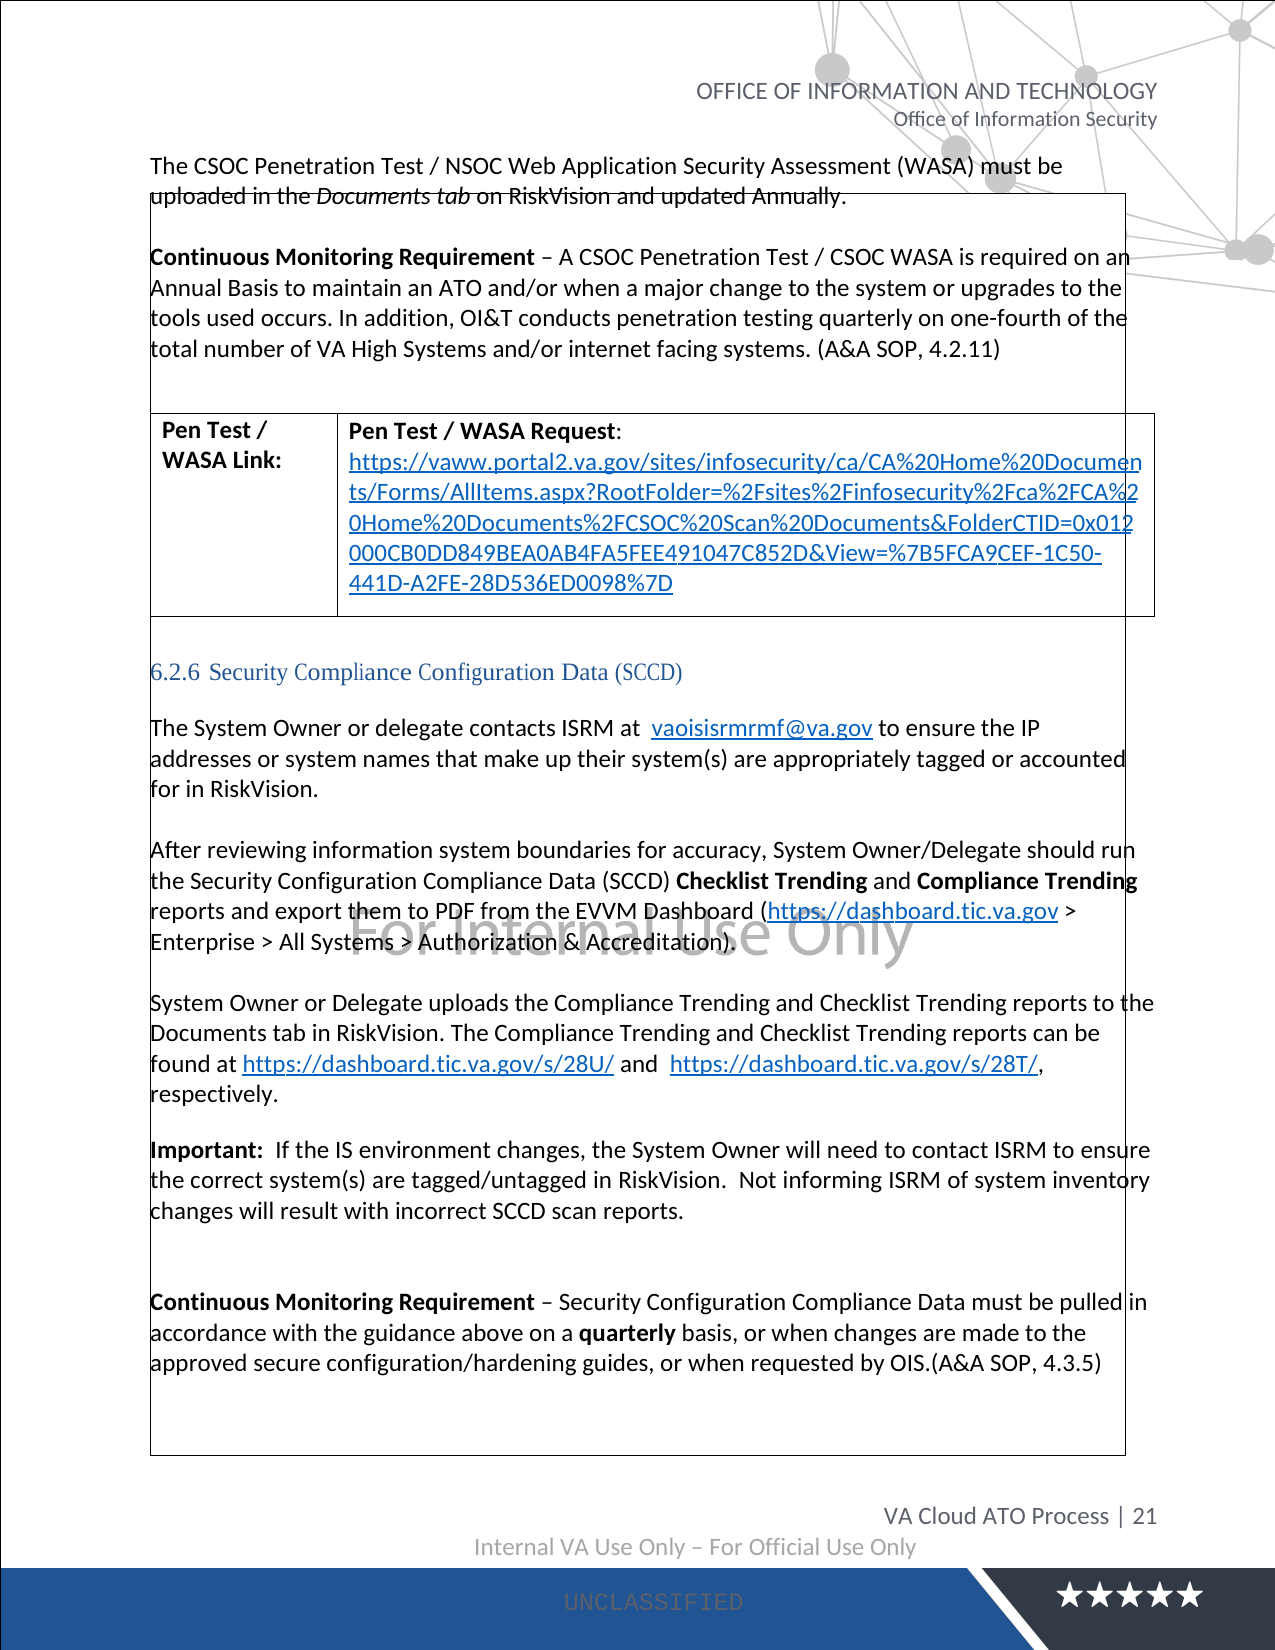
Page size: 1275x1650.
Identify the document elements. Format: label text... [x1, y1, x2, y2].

text Continuous Monitoring Requirement – A CSOC Penetration Test / CSOC WASA is required on an Annual Basis to maintain an ATO and/or when a major change to the system or upgrades to the tools used occurs. In addition, OI&T conducts penetration testing quarterly on one-fourth of the total number of VA High Systems and/or internet facing systems. (A&A SOP, 4.2.11) [150, 241, 1134, 363]
text Office of Information Security [137, 106, 1157, 132]
text Important: If the IS environment changes, the System Owner will need to contact ISRM to ensure the correct system(s) are tagged/untagged in RiskVision. Not informing ISRM of system inventory changes will result with incorrect SCCD scan reports. [150, 1134, 1150, 1226]
text VA Cloud ATO Process | 21 [137, 1500, 1157, 1531]
text 6.2.6 Security Compliance Configuration Data (SCCD) [150, 657, 1169, 686]
text The System Owner or delegate contacts ISRM at vaoisisrmrmf@va.gov to ensure the IP addresses or system names that make up their system(s) are appropriately tagged or accounted for in RiskVision. [150, 712, 1146, 804]
text After reviewing information system boundaries for accuracy, System Owner/Delegate should run the Security Configuration Compliance Data (SCCD) Checklist Trending and Compliance Trending reports and export them to PDF from the EVVM Dashboard (https://dashboard.tic.va.gov > Enterprise > All Systems > Authorization & Accreditation). [150, 834, 1141, 957]
text 441D-A2FE-28D536ED0098%7D [349, 568, 1169, 598]
text Internal VA Use Only – For Official Use Only [474, 1531, 1169, 1561]
text Continuous Monitoring Requirement – Security Configuration Compliance Data must be pulled in accordance with the guidance above on a quarterly basis, or when changes are made to the approved secure configuration/hardening guides, or when requested by OIS.(A&A SOP, 4.3.5) [150, 1287, 1150, 1378]
text OFFICE OF INFORMATION AND TECHNOLOGY [137, 75, 1157, 105]
picture [1, 1, 1275, 1650]
text System Owner or Delegate uploads the Compliance Trending and Checklist Trending reports to the Documents tab in RiskVision. The Compliance Trending and Checklist Trending reports can be found at https://dashboard.tic.va.gov/s/28U/ and https://dashboard.tic.va.gov/s/28T/, respectively. [150, 987, 1157, 1109]
text 000CB0DD849BEA0AB4FA5FEE491047C852D&View=%7B5FCA9CEF-1C50- [349, 537, 1169, 568]
text Pen Test / WASA Link: [162, 414, 288, 475]
text 0Home%20Documents%2FCSOC%20Scan%20Documents&FolderCTID=0x012 [349, 507, 1169, 537]
text UNCLASSIFIED [558, 1589, 748, 1618]
text The CSOC Penetration Test / NSOC Web Application Security Assessment (WASA) must be uploaded in the Documents tab on RiskVision and updated Annually. [150, 150, 1067, 211]
text Pen Test / WASA Request: https://vaww.portal2.va.gov/sites/infosecurity/ca/CA%20Home%20Documen ts/Forms/AllItems.aspx?RootFolder=%2Fsites%2Finfosecurity%2Fca%2FCA%2 [349, 415, 1146, 507]
